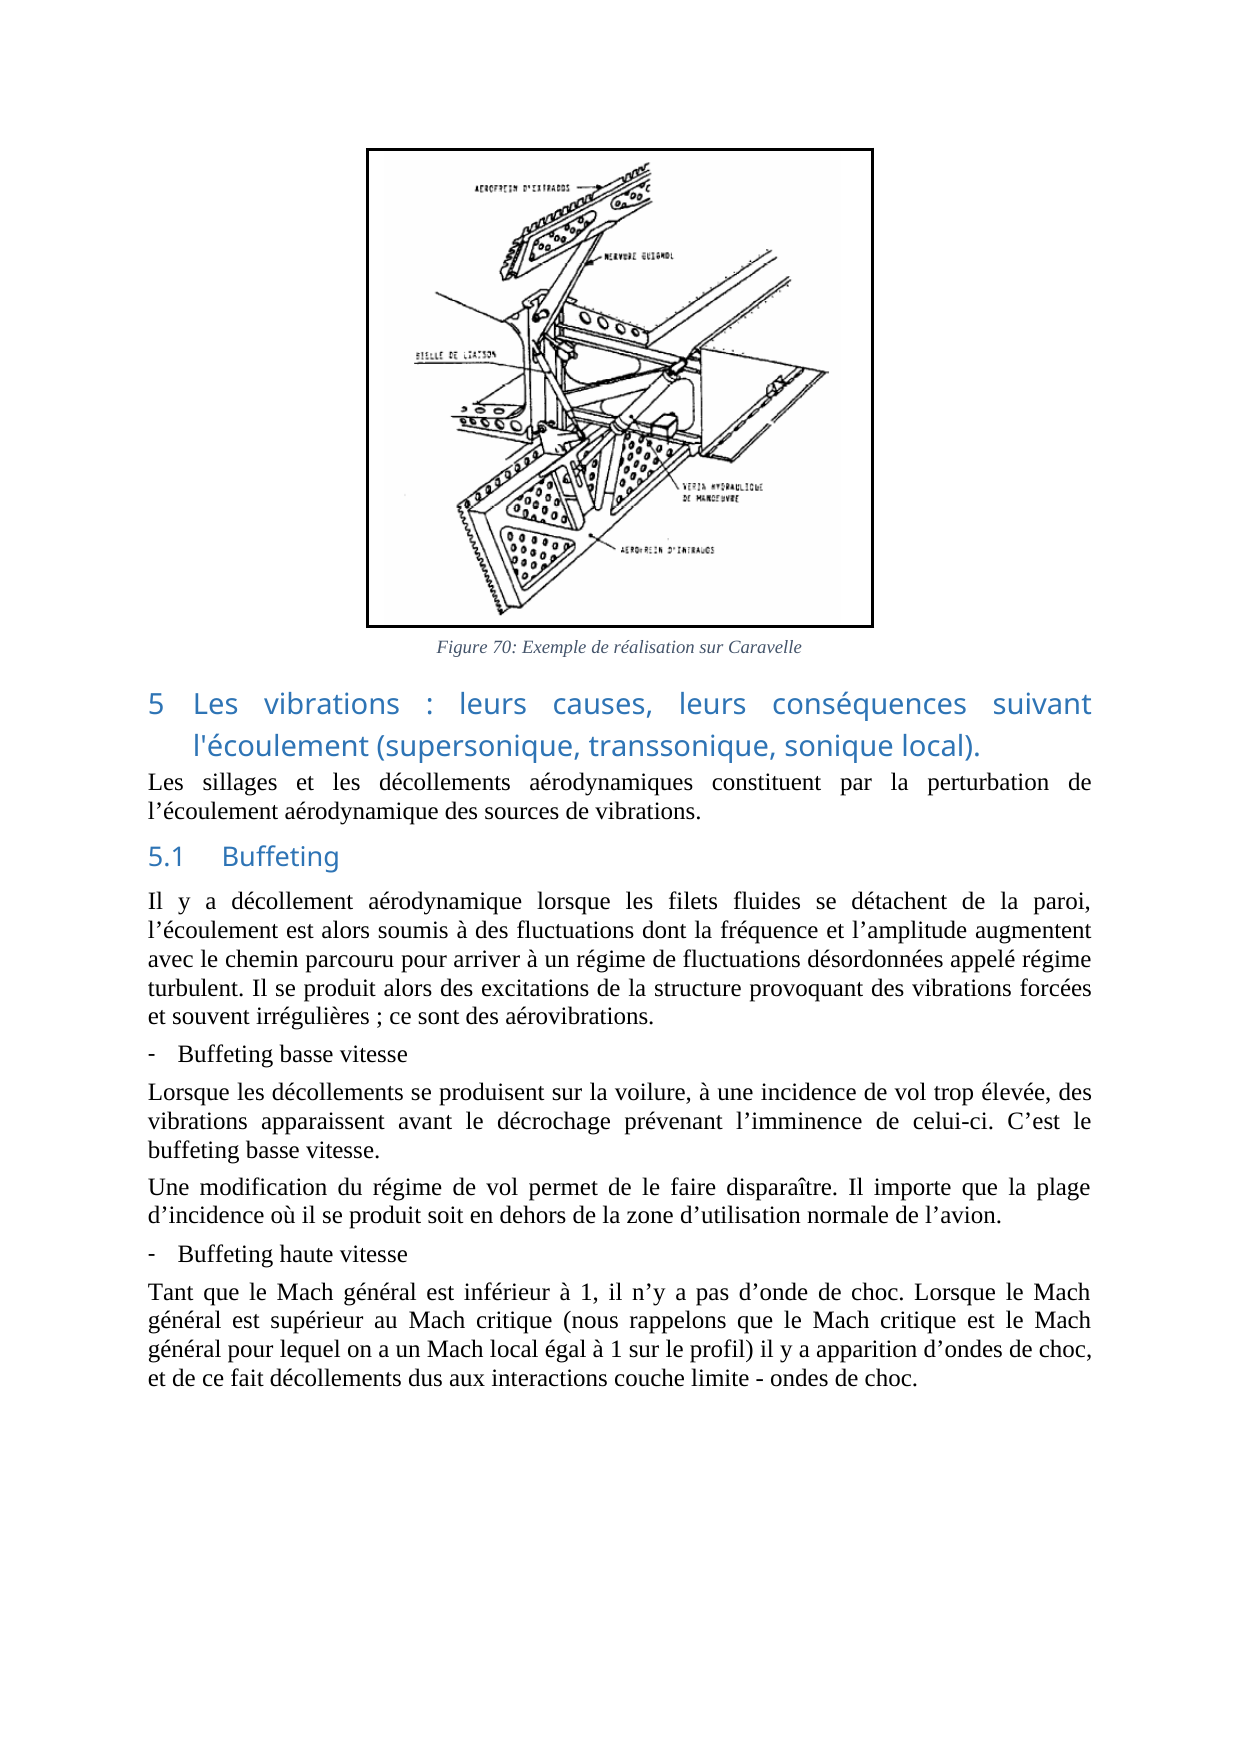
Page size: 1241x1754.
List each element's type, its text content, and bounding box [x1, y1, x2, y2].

subtitle Buffeting [148, 837, 1093, 874]
subtitle Les vibrations : leurs causes, leurs conséquences suivant l'écoulement (supersonique, transsonique, sonique local). [148, 683, 1093, 765]
picture [369, 151, 871, 625]
text Les sillages et les décollements aérodynamiques constituent par la perturbation de l’écoulement aérodynamique des sources de vibrations. [148, 767, 1093, 824]
text Il y a décollement aérodynamique lorsque les filets fluides se détachent de la paroi, l’écoulement est alors soumis à des fluctuations dont la fréquence et l’amplitude augmentent avec le chemin parcouru pour arriver à un régime de fluctuations désordonnées appelé régime turbulent. Il se produit alors des excitations de la structure provoquant des vibrations forcées et souvent irrégulières ; ce sont des aérovibrations. [148, 886, 1093, 1030]
list Buffeting haute vitesse [148, 1238, 1093, 1268]
text Lorsque les décollements se produisent sur la voilure, à une incidence de vol trop élevée, des vibrations apparaissent avant le décrochage prévenant l’imminence de celui-ci. C’est le buffeting basse vitesse. [148, 1077, 1093, 1163]
list Buffeting basse vitesse [148, 1038, 1093, 1069]
text Tant que le Mach général est inférieur à 1, il n’y a pas d’onde de choc. Lorsque le Mach général est supérieur au Mach critique (nous rappelons que le Mach critique est le Mach général pour lequel on a un Mach local égal à 1 sur le profil) il y a apparition d’ondes de choc, et de ce fait décollements dus aux interactions couche limite - ondes de choc. [148, 1277, 1093, 1392]
text Une modification du régime de vol permet de le faire disparaître. Il importe que la plage d’incidence où il se produit soit en dehors de la zone d’utilisation normale de l’avion. [148, 1172, 1093, 1229]
